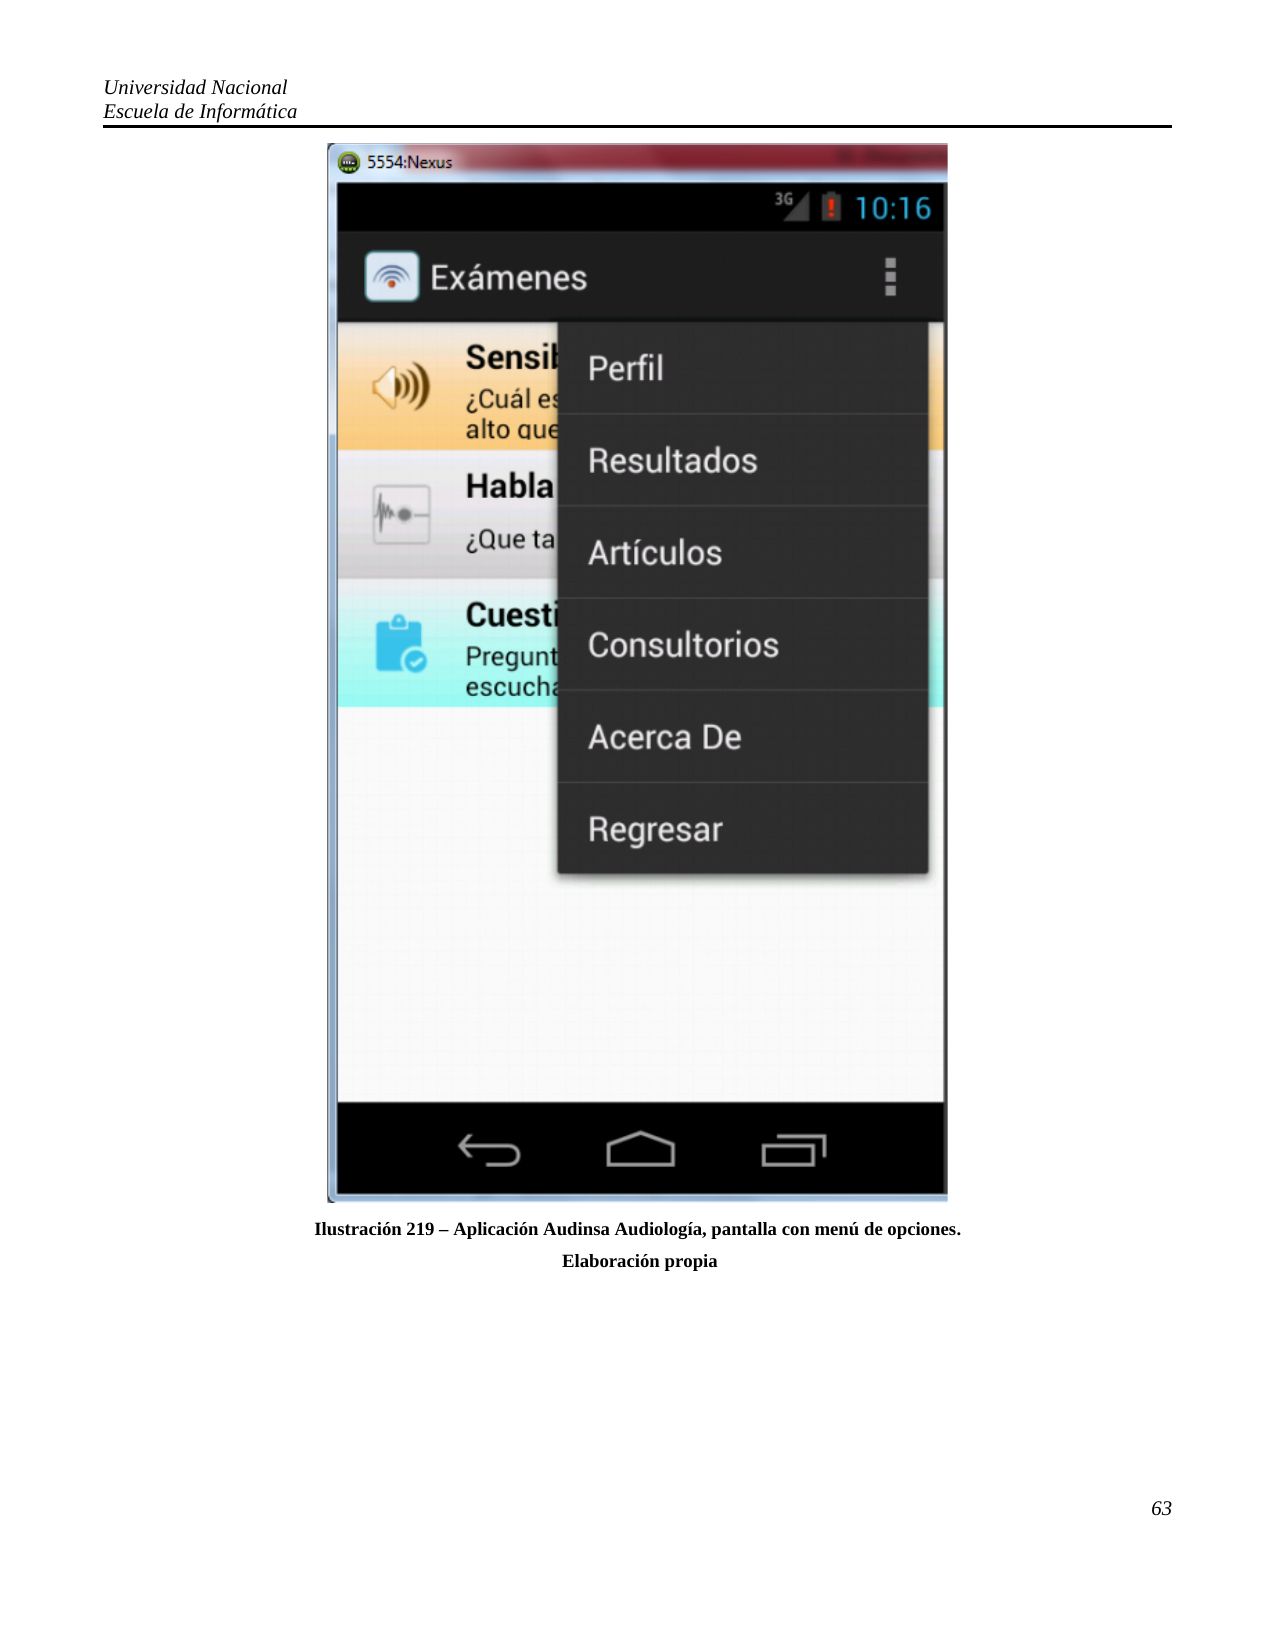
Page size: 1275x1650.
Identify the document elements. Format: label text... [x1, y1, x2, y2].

text Elaboración propia [103, 1250, 1172, 1271]
text Ilustración 19 – Aplicación Audinsa Audiología, pantalla con menú de opciones. [103, 1217, 1172, 1239]
picture [327, 143, 948, 1203]
